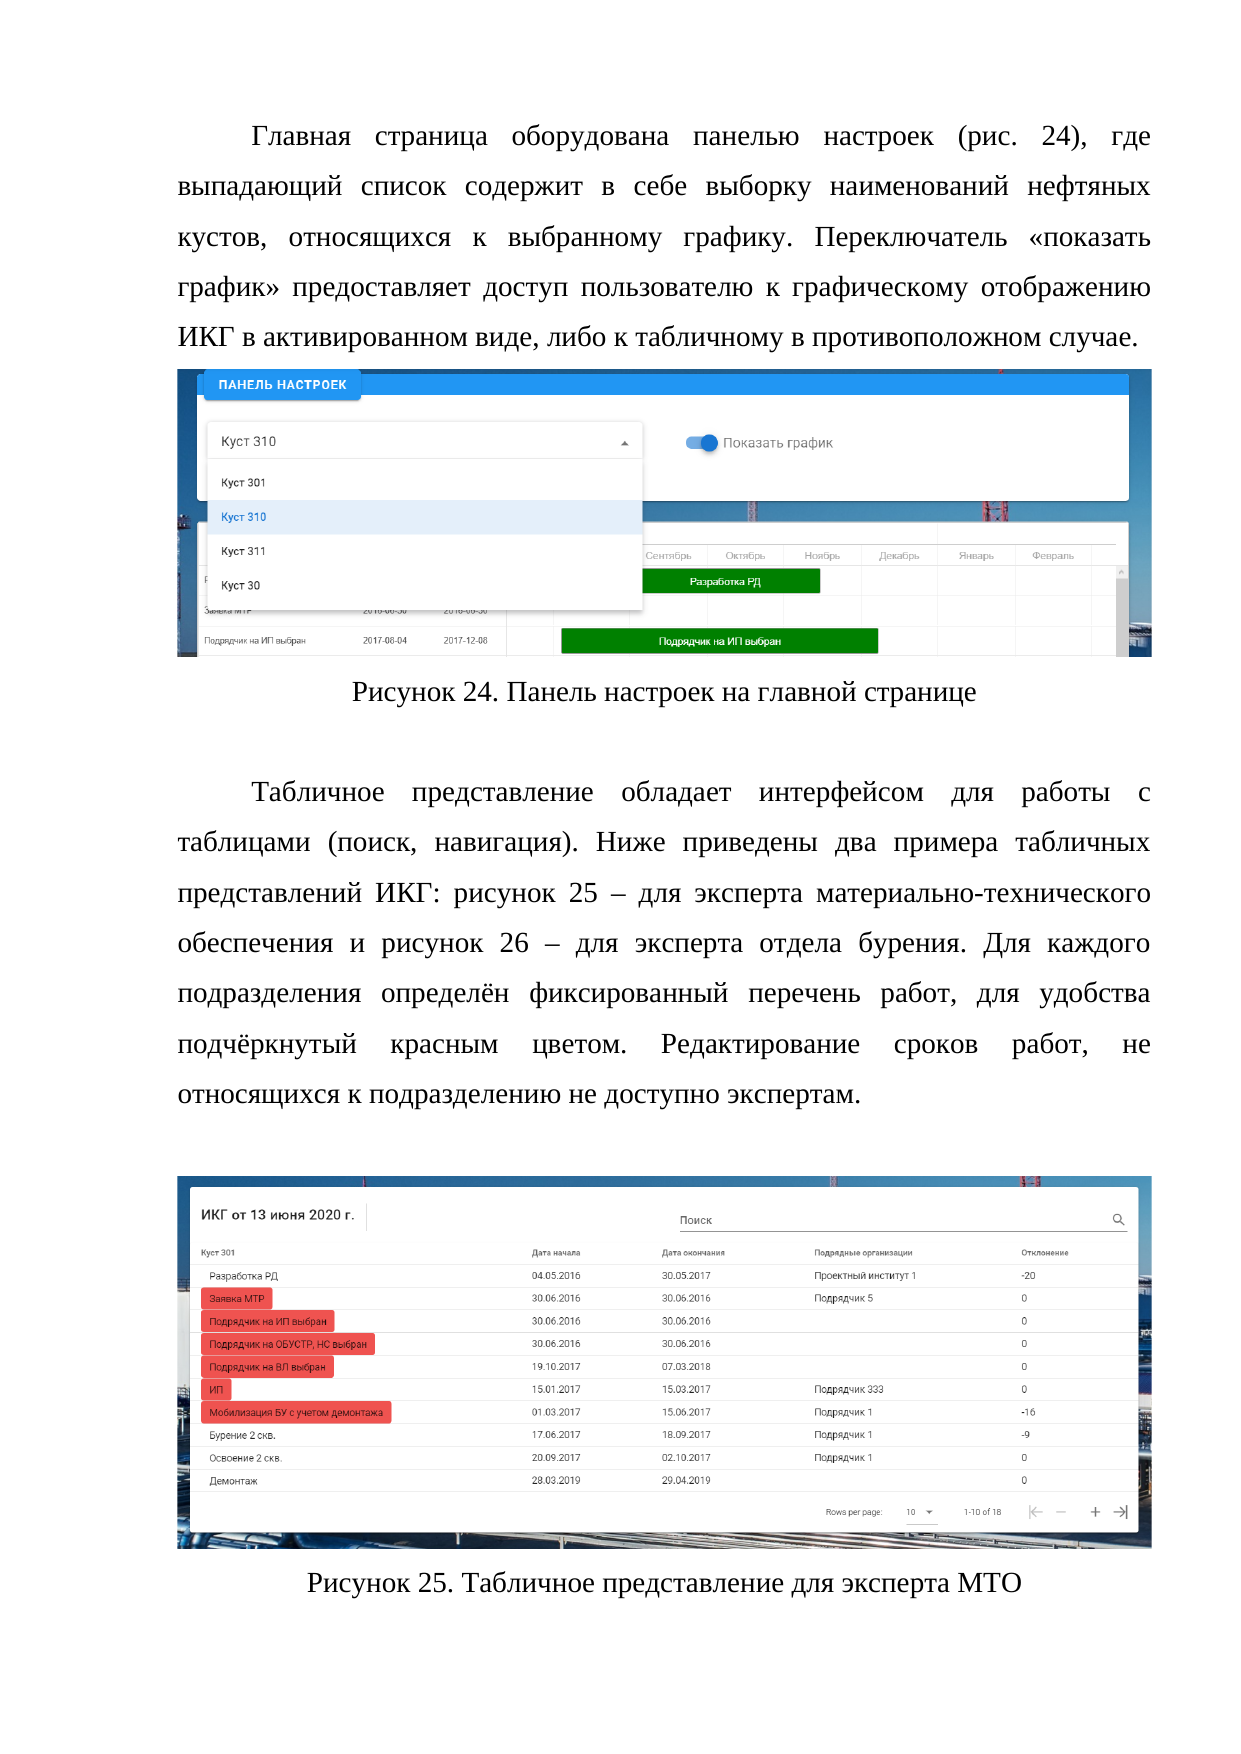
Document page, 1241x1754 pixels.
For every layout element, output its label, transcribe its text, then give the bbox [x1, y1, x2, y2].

picture [177, 369, 1152, 657]
text Табличное представление обладает интерфейсом для работы с таблицами (поиск, навигация). Ниже приведены два примера табличных представлений ИКГ: рисунок 25 – для эксперта материально-технического обеспечения и рисунок 26 – для эксперта отдела бурения. Для каждого подразделения определён фиксированный перечень работ, для удобства подчёркнутый красным цветом. Редактирование сроков работ, не относящихся к подразделению не доступно экспертам. [177, 774, 1152, 1110]
text Главная страница оборудована панелью настроек (рис. 24), где выпадающий список содержит в себе выборку наименований нефтяных кустов, относящихся к выбранному графику. Переключатель «показать график» предоставляет доступ пользователю к графическому отображению ИКГ в активированном виде, либо к табличному в противоположном случае. [177, 118, 1152, 353]
text Рисунок 24. Панель настроек на главной странице [177, 674, 1152, 707]
text Рисунок 25. Табличное представление для эксперта МТО [177, 1566, 1152, 1599]
picture [177, 1176, 1152, 1549]
